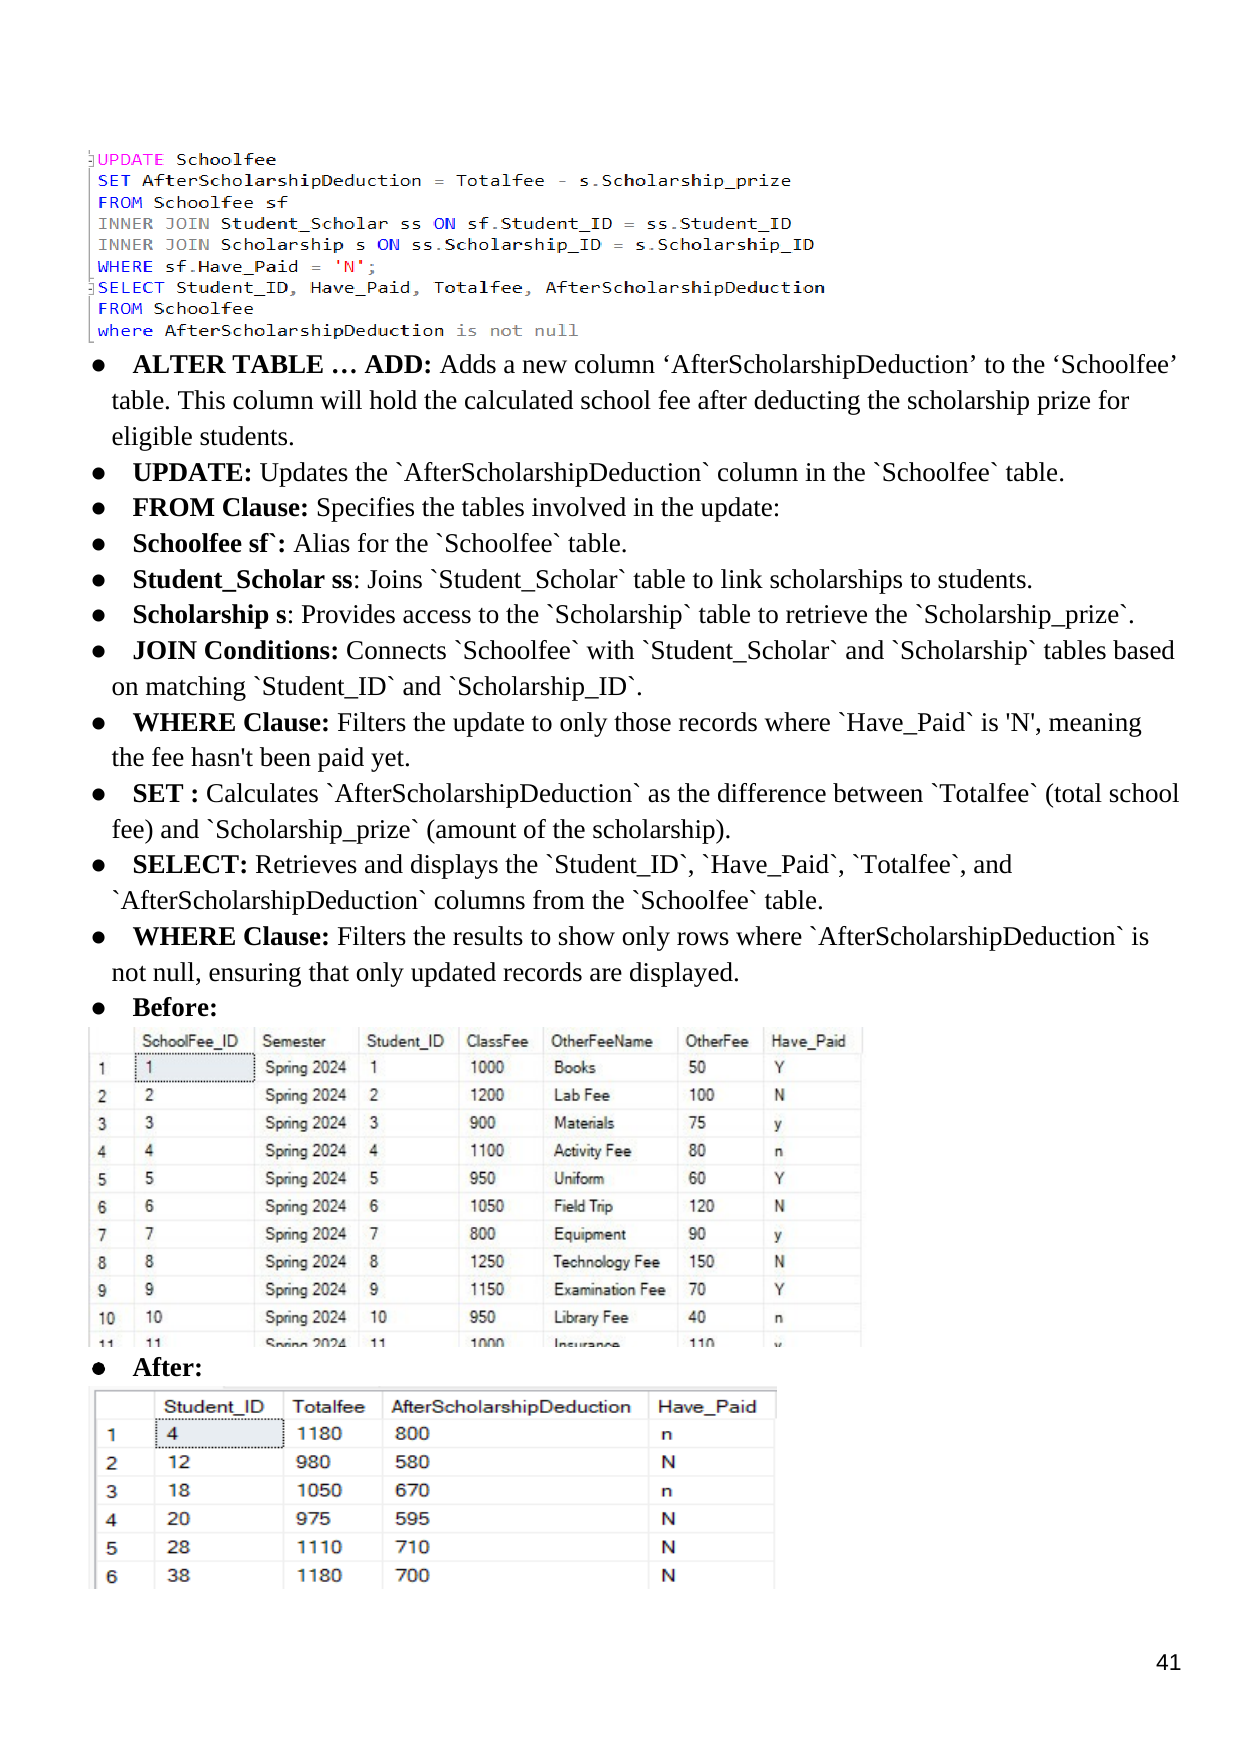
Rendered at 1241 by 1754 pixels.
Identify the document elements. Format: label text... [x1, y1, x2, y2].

picture [88, 150, 880, 345]
list ALTER TABLE … ADD: Adds a new column ‘AfterScholarshipDeduction’ to the ‘Schoolfee’ table. This column will hold the calculated school fee after deducting the scholarship prize for eligible students. [91, 348, 1181, 451]
picture [88, 1027, 869, 1347]
list Student_Scholar ss: Joins `Student_Scholar` table to link scholarships to students. [91, 563, 1181, 594]
list Before: [91, 992, 1181, 1023]
list WHERE Clause: Filters the update to only those records where `Have_Paid` is 'N', meaning the fee hasn't been paid yet. [91, 706, 1181, 773]
list Schoolfee sf`: Alias for the `Schoolfee` table. [91, 527, 1181, 558]
picture [88, 1386, 777, 1589]
list SELECT: Retrieves and displays the `Student_ID`, `Have_Paid`, `Totalfee`, and `AfterScholarshipDeduction` columns from the `Schoolfee` table. [91, 849, 1181, 916]
list SET : Calculates `AfterScholarshipDeduction` as the difference between `Totalfee` (total school fee) and `Scholarship_prize` (amount of the scholarship). [91, 777, 1181, 844]
list After: [91, 1351, 1181, 1382]
list UPDATE: Updates the `AfterScholarshipDeduction` column in the `Schoolfee` table. [91, 456, 1181, 487]
list WHERE Clause: Filters the results to show only rows where `AfterScholarshipDeduction` is not null, ensuring that only updated records are displayed. [91, 920, 1181, 987]
list FROM Clause: Specifies the tables involved in the update: [91, 491, 1181, 522]
list Scholarship s: Provides access to the `Scholarship` table to retrieve the `Scholarship_prize`. [91, 598, 1181, 630]
list JOIN Conditions: Connects `Schoolfee` with `Student_Scholar` and `Scholarship` tables based on matching `Student_ID` and `Scholarship_ID`. [91, 634, 1181, 701]
